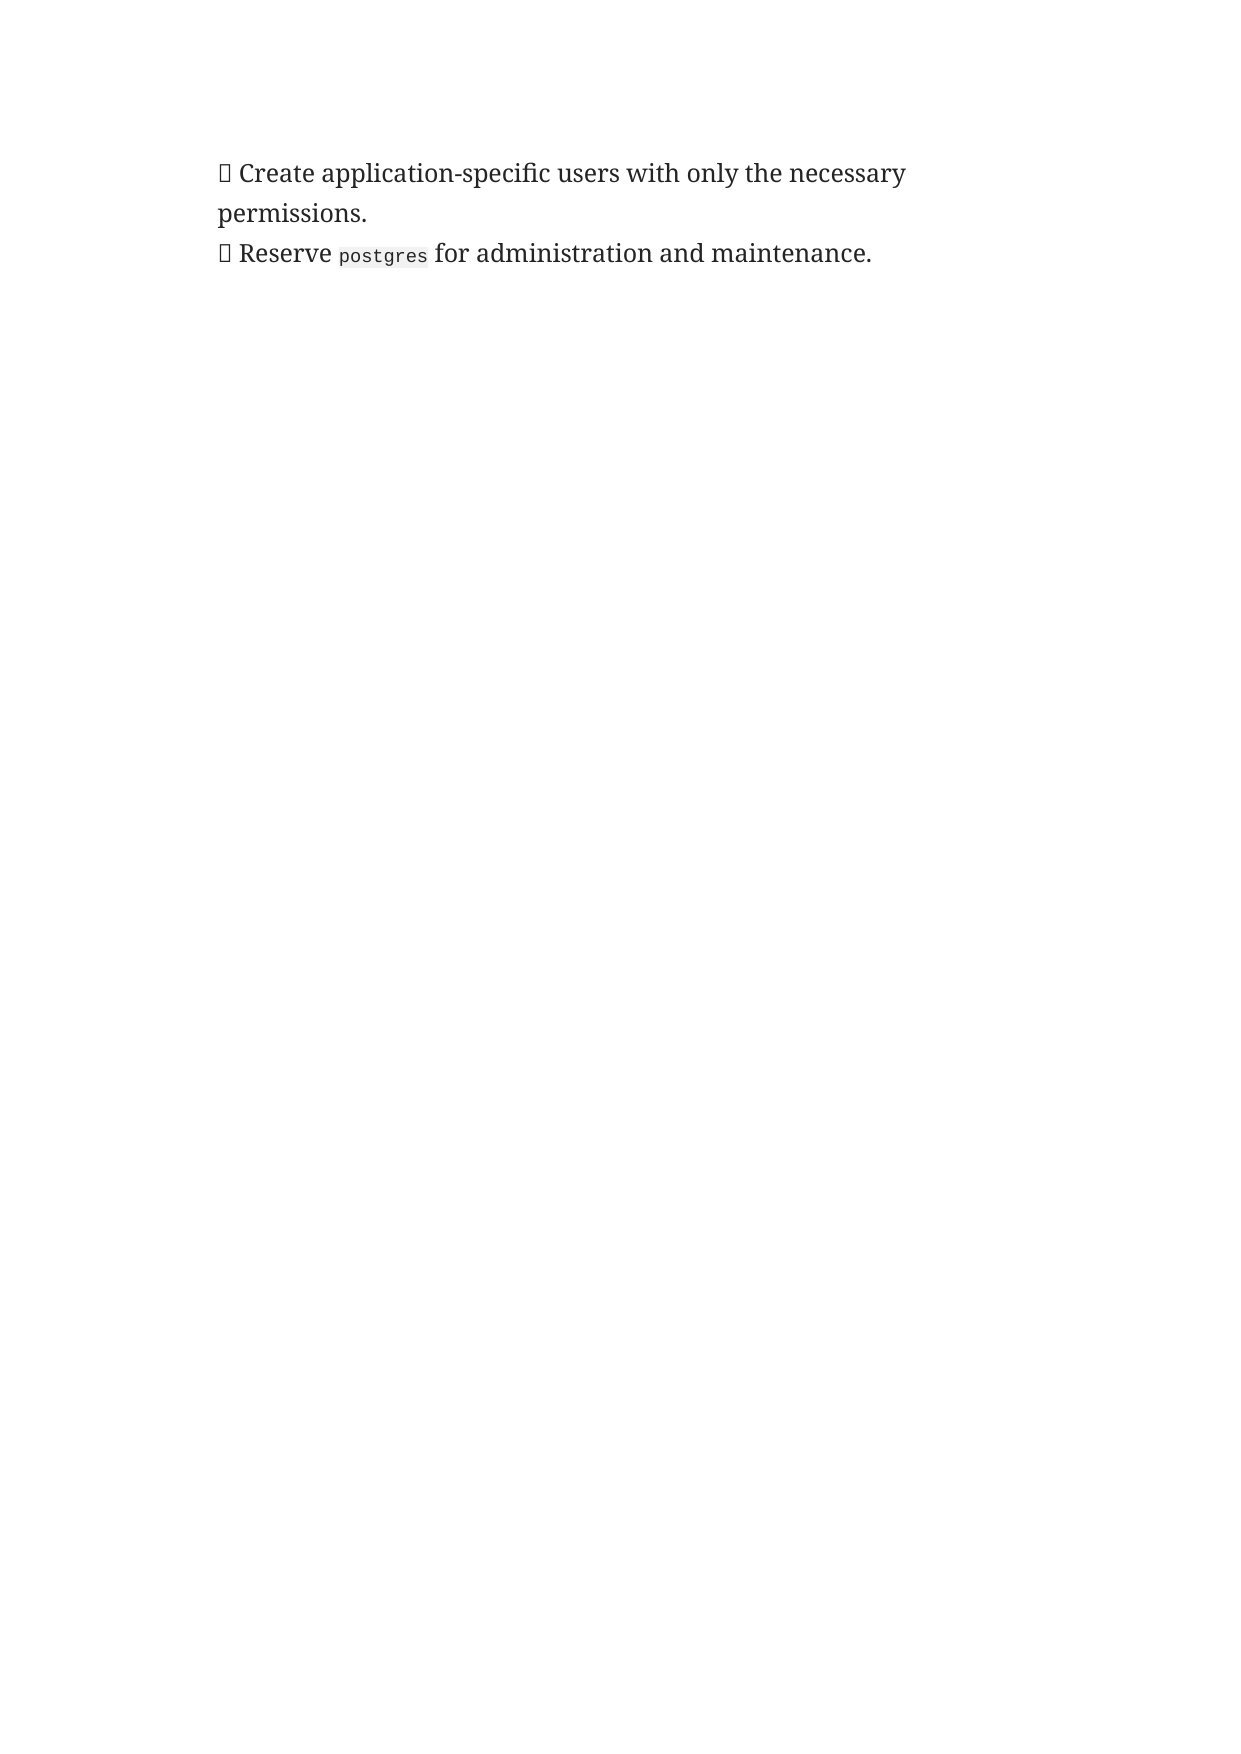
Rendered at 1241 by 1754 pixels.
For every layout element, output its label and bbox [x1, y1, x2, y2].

text [217, 150, 1023, 270]
